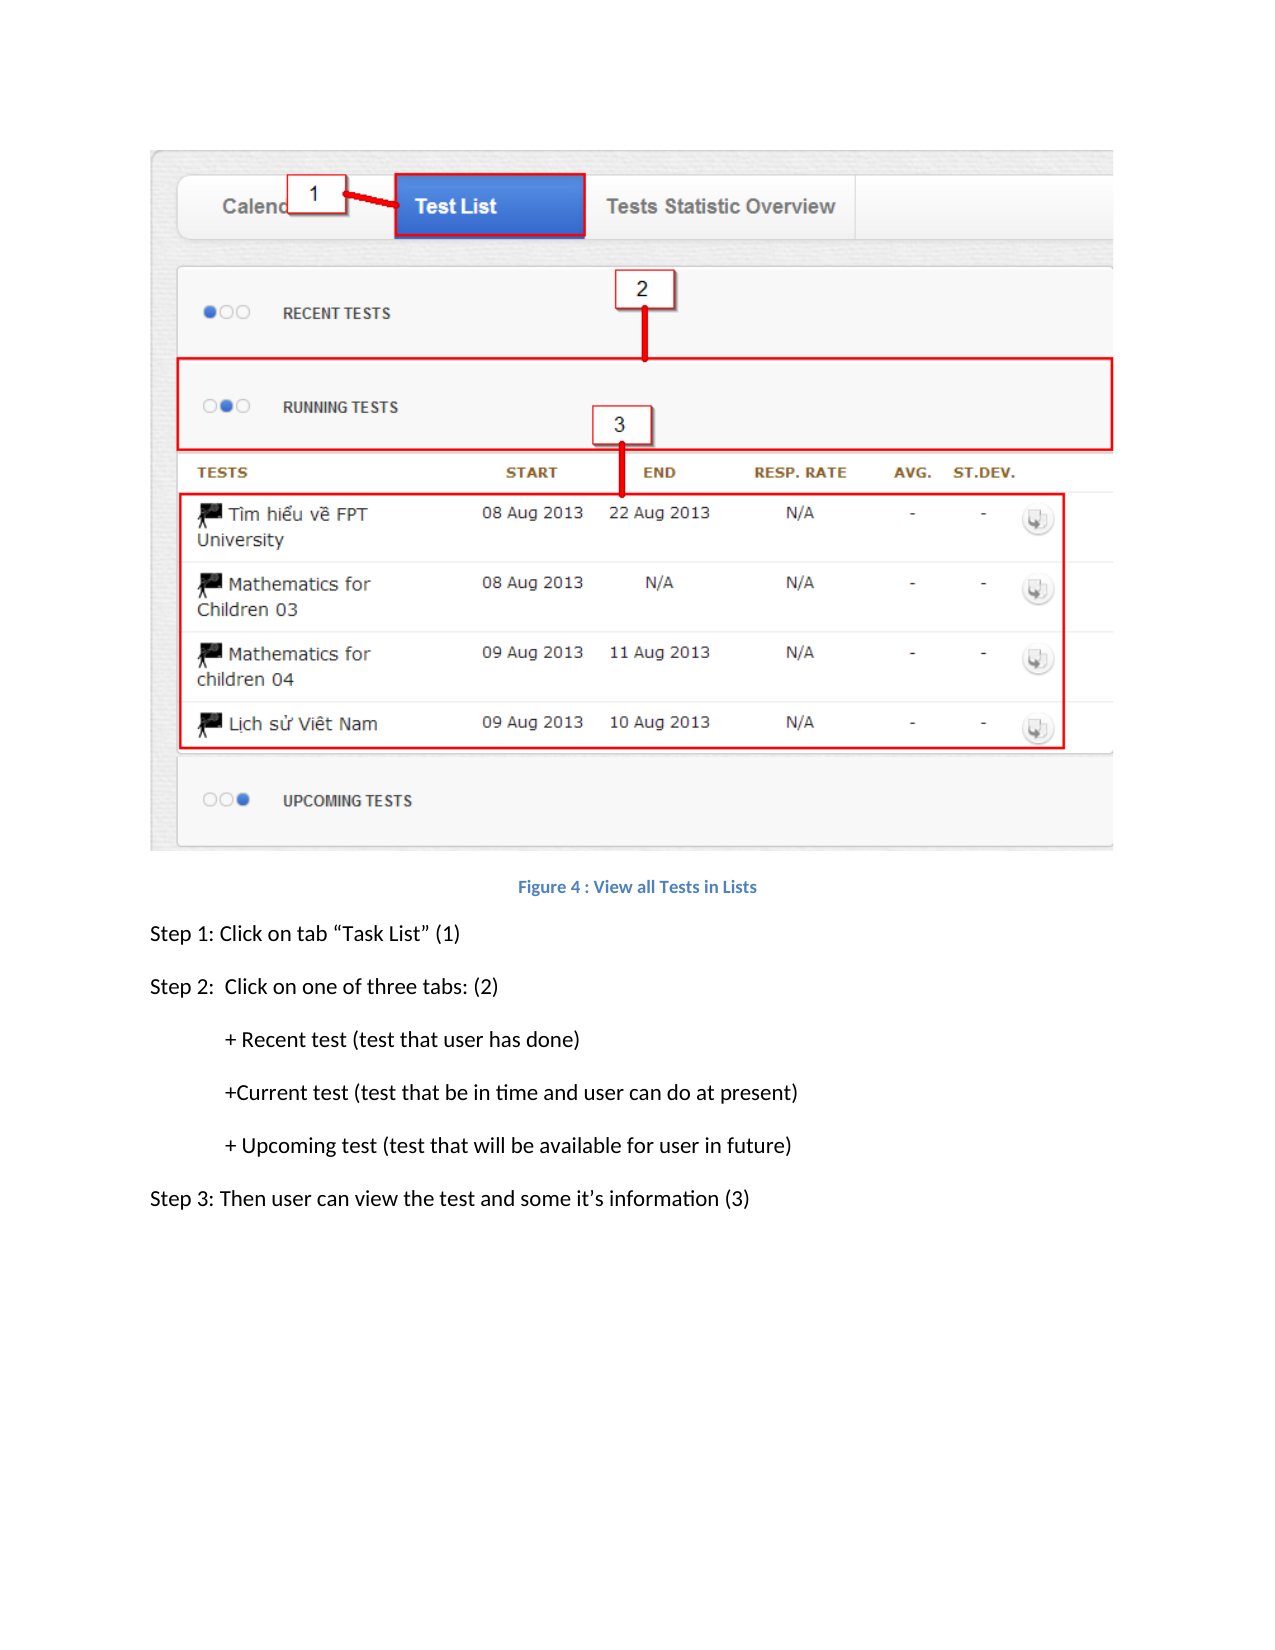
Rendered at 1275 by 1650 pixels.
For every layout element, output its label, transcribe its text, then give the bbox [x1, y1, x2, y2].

text Step 2: Click on one of three tabs: (2) [150, 972, 1125, 1000]
text Step 3: Then user can view the test and some it’s information (3) [150, 1184, 1125, 1212]
text +Current test (test that be in time and user can do at present) [150, 1078, 1125, 1106]
picture [150, 150, 1125, 851]
text + Upcoming test (test that will be available for user in future) [150, 1131, 1125, 1159]
text + Recent test (test that user has done) [150, 1025, 1125, 1053]
text Step 1: Click on tab “Task List” (1) [150, 919, 1125, 947]
text Figure 4 : View all Tests in Lists [150, 875, 1125, 898]
